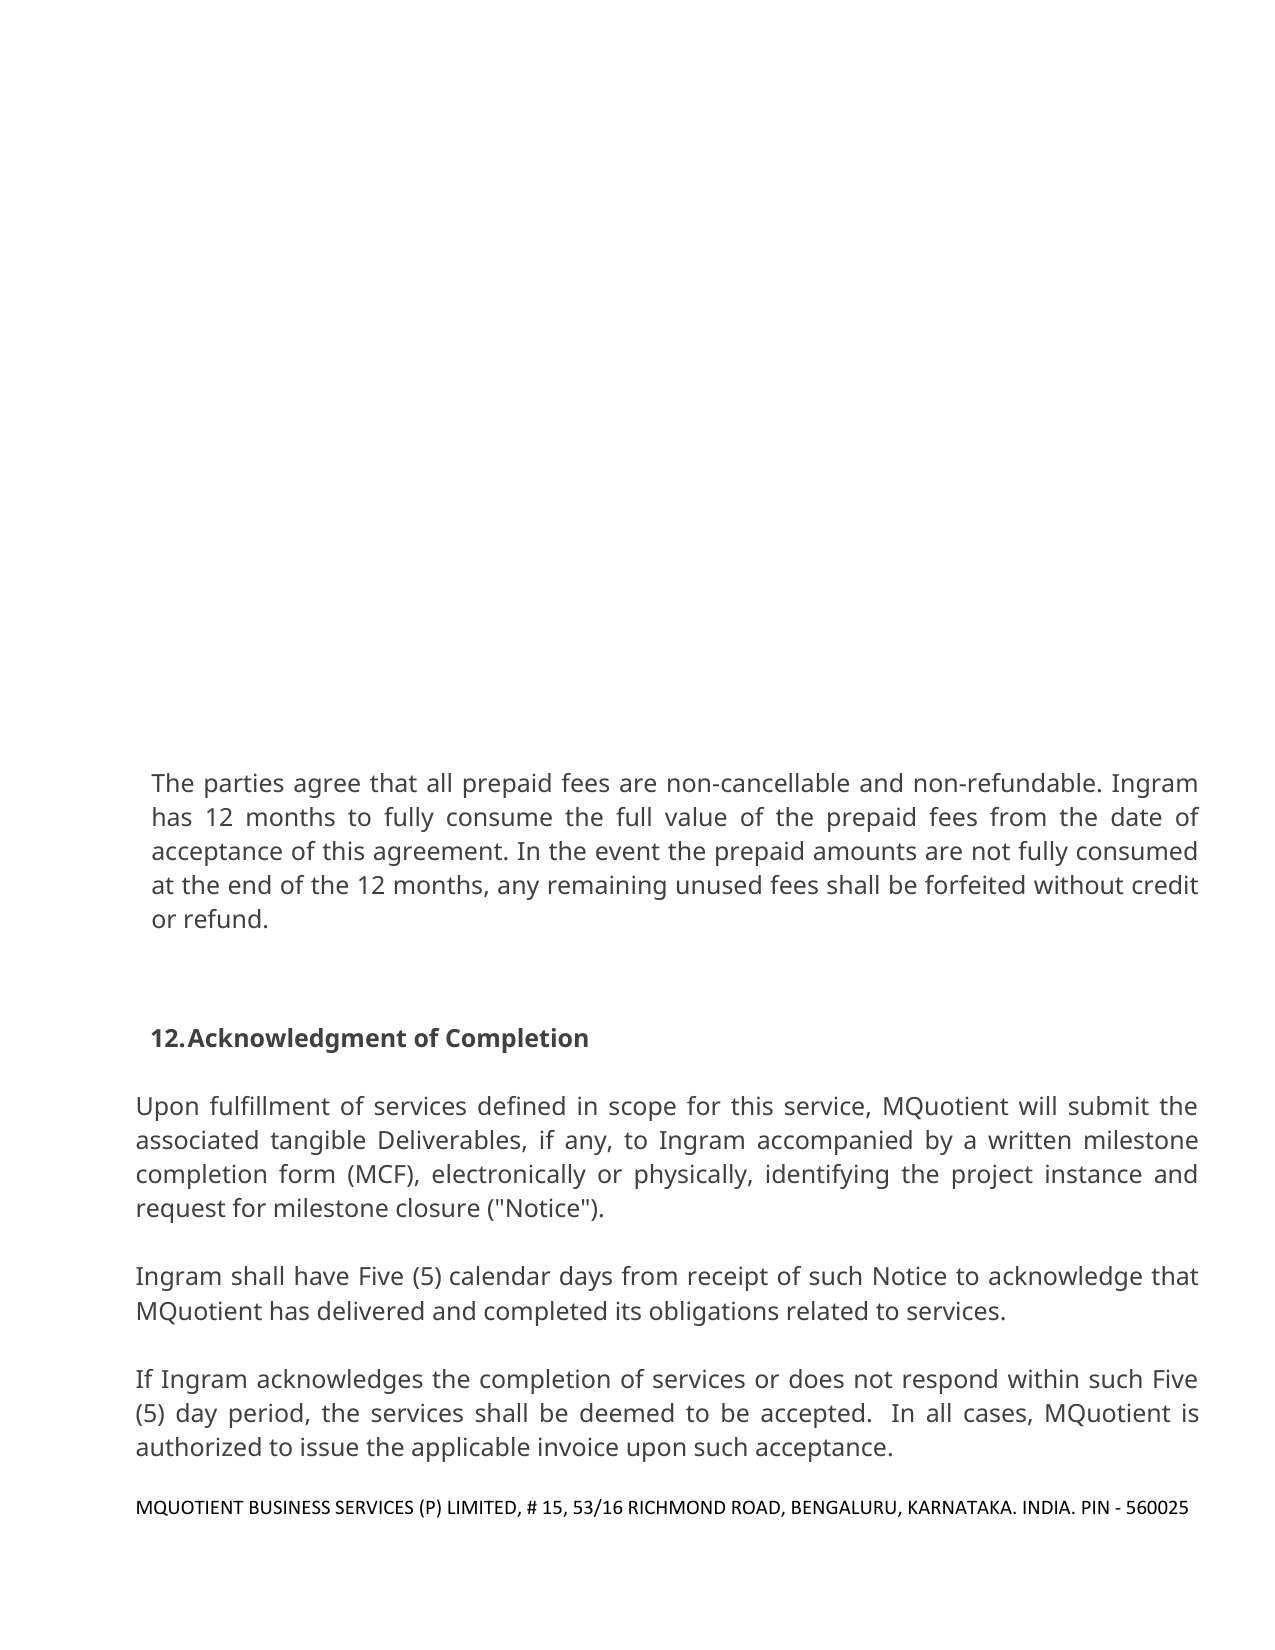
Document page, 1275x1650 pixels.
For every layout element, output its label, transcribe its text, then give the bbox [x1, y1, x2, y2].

text Upon fulfillment of services defined in scope for this service, MQuotient will submit the associated tangible Deliverables, if any, to Ingram accompanied by a written milestone completion form (MCF), electronically or physically, identifying the project instance and request for milestone closure ("Notice"). [135, 1089, 1200, 1225]
subtitle Acknowledgment of Completion [150, 1021, 1200, 1055]
text Ingram shall have Five (5) calendar days from receipt of such Notice to acknowledge that MQuotient has delivered and completed its obligations related to services. [135, 1259, 1200, 1327]
text If Ingram acknowledges the completion of services or does not respond within such Five (5) day period, the services shall be deemed to be accepted. In all cases, MQuotient is authorized to issue the applicable invoice upon such acceptance. [135, 1361, 1200, 1463]
text The parties agree that all prepaid fees are non-cancellable and non-refundable. Ingram has 12 months to fully consume the full value of the prepaid fees from the date of acceptance of this agreement. In the event the prepaid amounts are not fully consumed at the end of the 12 months, any remaining unused fees shall be forfeited without credit or refund. [151, 765, 1200, 936]
